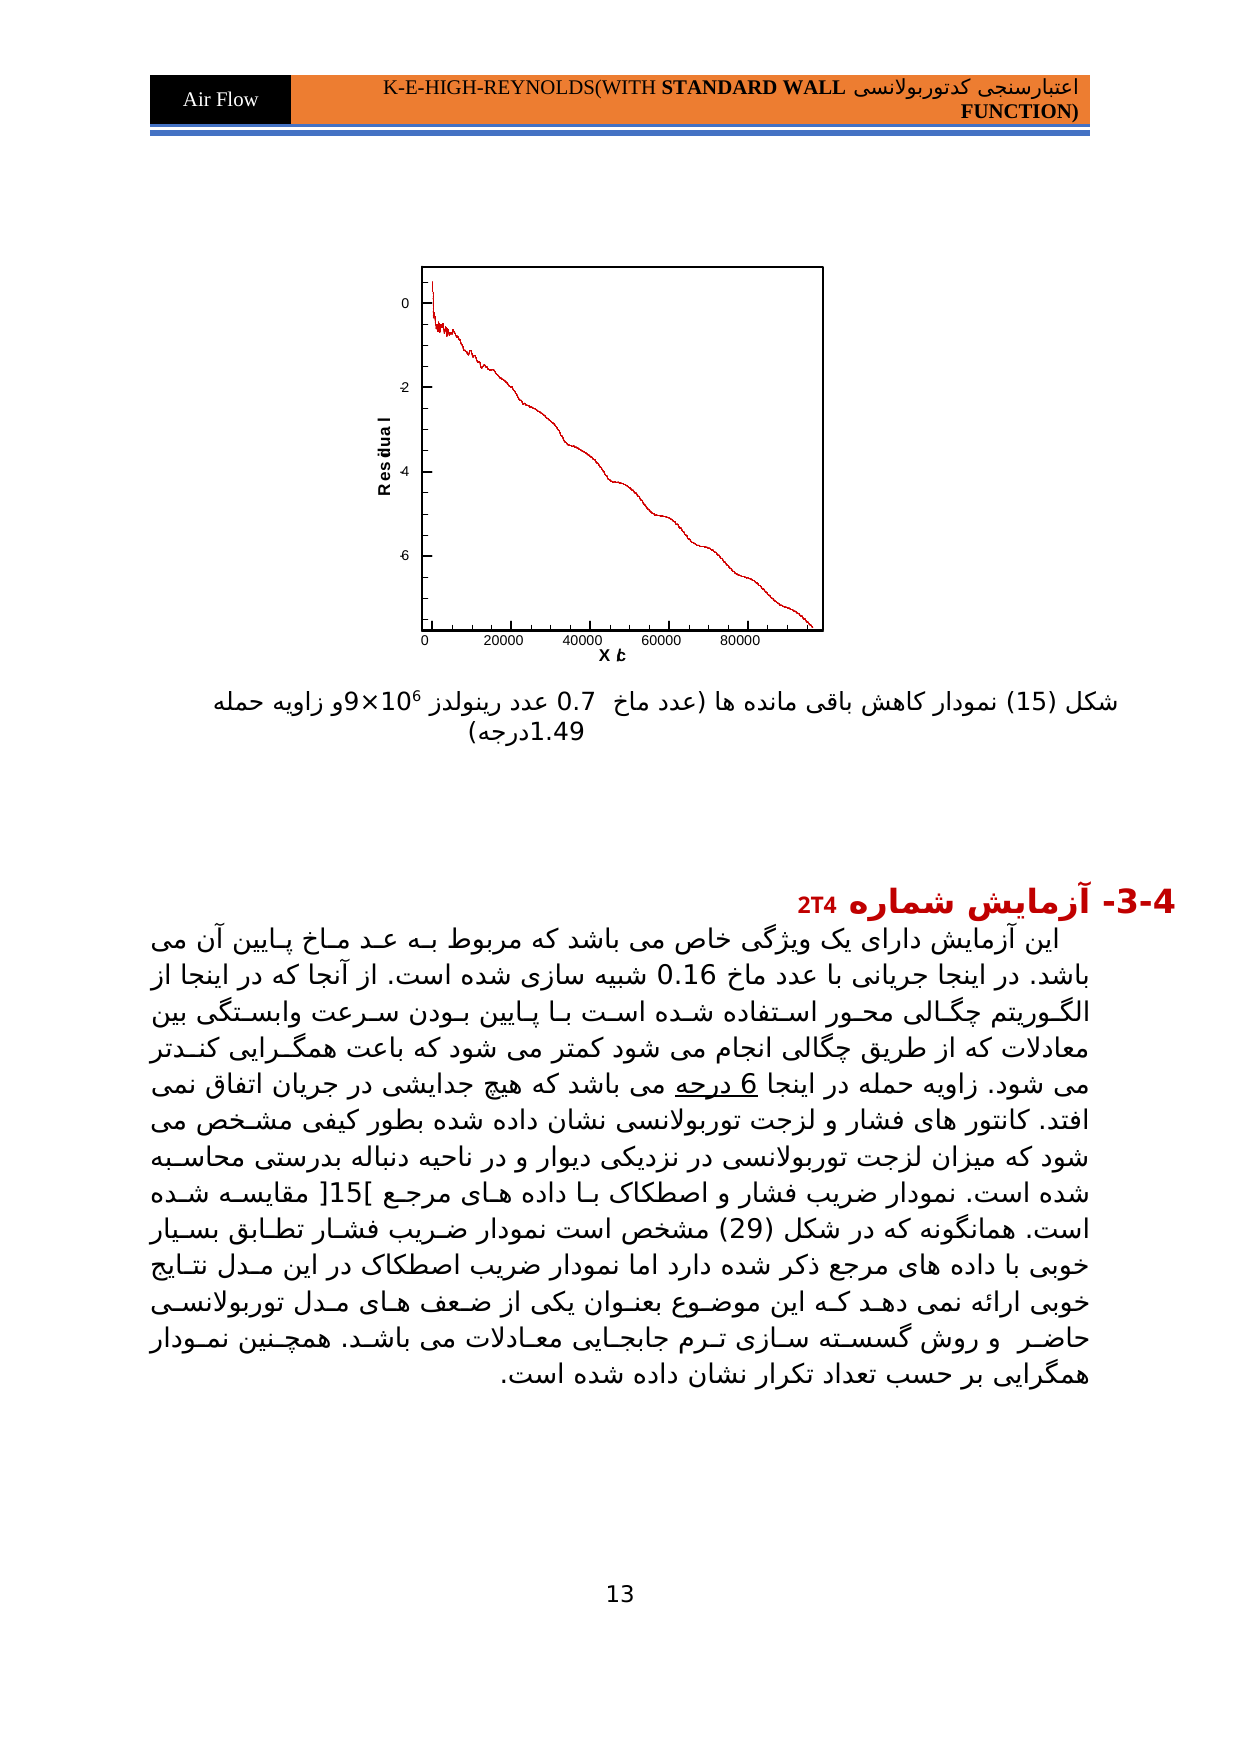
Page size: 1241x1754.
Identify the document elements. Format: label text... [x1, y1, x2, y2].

text نمودار کاهش باقی مانده ها (عدد ماخ 0.7 عدد رینولدز 106×9و زاویه حمله 1.49درجه) [150, 687, 1060, 746]
subtitle آزمایش شماره 2T4 [150, 882, 1090, 921]
text این آزمایش دارای یک ویژگی خاص می باشد که مربوط به عد ماخ پایین آن می باشد. در اینجا جریانی با عدد ماخ 0.16 شبیه سازی شده است. از آنجا که در اینجا از الگوریتم چگالی محور استفاده شده است با پایین بودن سرعت وابستگی بین معادلات که از طریق چگالی انجام می شود کمتر می شود که باعت همگرایی کندتر می شود. زاویه حمله در اینجا 6 درجه می باشد که هیچ جدایشی در جریان اتفاق نمی افتد. کانتور های فشار و لزجت توربولانسی نشان داده شده بطور کیفی مشخص می شود که میزان لزجت توربولانسی در نزدیکی دیوار و در ناحیه دنباله بدرستی محاسبه شده است. نمودار ضریب فشار و اصطکاک با داده های مرجع ]15[ مقایسه شده است. همانگونه که در شکل (29) مشخص است نمودار ضریب فشار تطابق بسیار خوبی با داده های مرجع ذکر شده دارد اما نمودار ضریب اصطکاک در این مدل نتایج خوبی ارائه نمی دهد که این موضوع بعنوان یکی از ضعف های مدل توربولانسی حاضر و روش گسسته سازی ترم جابجایی معادلات می باشد. همچنین نمودار همگرایی بر حسب تعداد تکرار نشان داده شده است. [150, 923, 1090, 1390]
